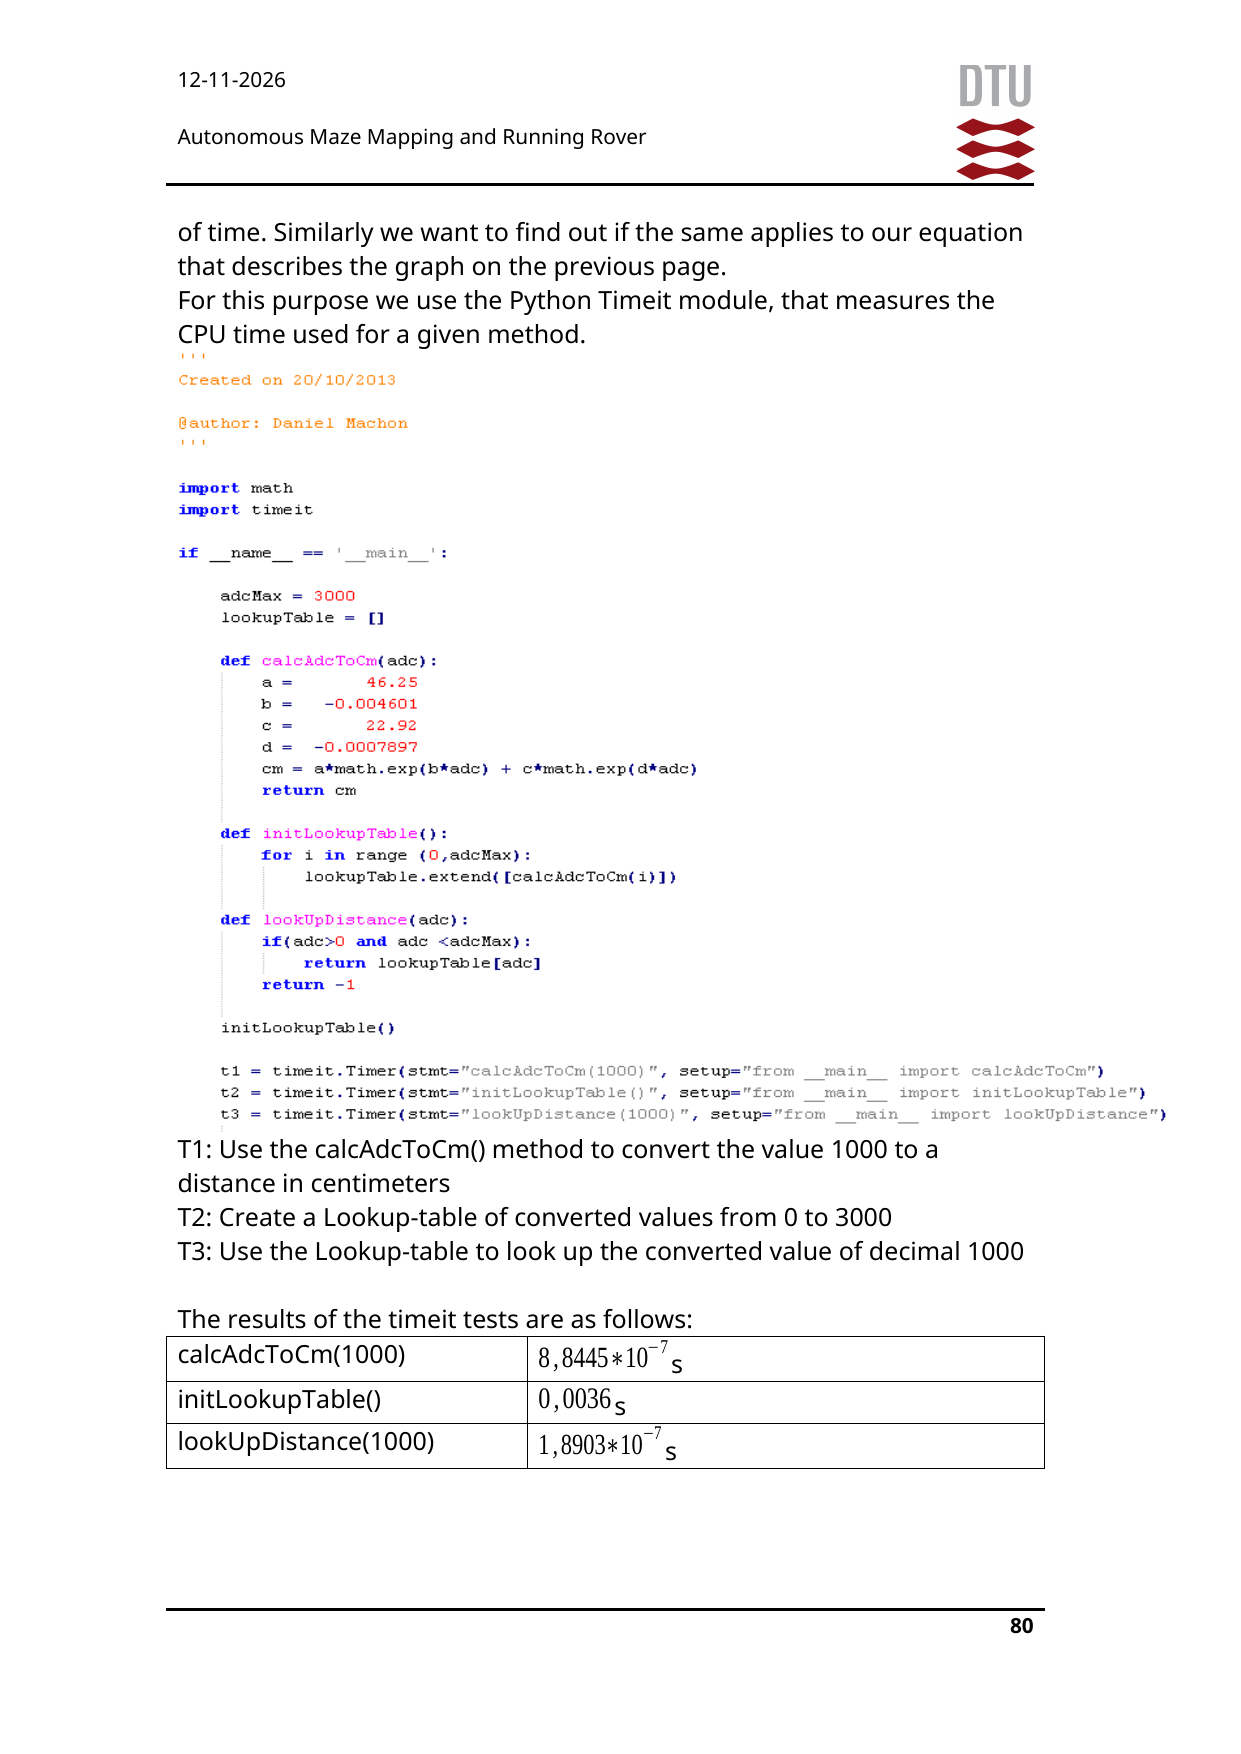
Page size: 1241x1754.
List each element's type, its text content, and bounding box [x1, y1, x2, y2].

table_header calcAdcToCm(1000) [167, 1337, 527, 1381]
picture [956, 65, 1035, 180]
text T2: Create a Lookup-table of converted values from 0 to 3000 [177, 1199, 1033, 1233]
picture [177, 351, 1181, 1132]
text For this purpose we use the Python Timeit module, that measures the CPU time used for a given method. [177, 283, 1033, 351]
table_header s [528, 1337, 1044, 1381]
table_cell lookUpDistance(1000) [167, 1424, 527, 1468]
table_cell s [528, 1424, 1044, 1468]
text The results of the timeit tests are as follows: [177, 1302, 1033, 1336]
table_cell s [528, 1382, 1044, 1422]
text T3: Use the Lookup-table to look up the converted value of decimal 1000 [177, 1233, 1033, 1267]
table_cell initLookupTable() [167, 1382, 527, 1422]
text T1: Use the calcAdcToCm() method to convert the value 1000 to a distance in centimeters [177, 1132, 1033, 1199]
